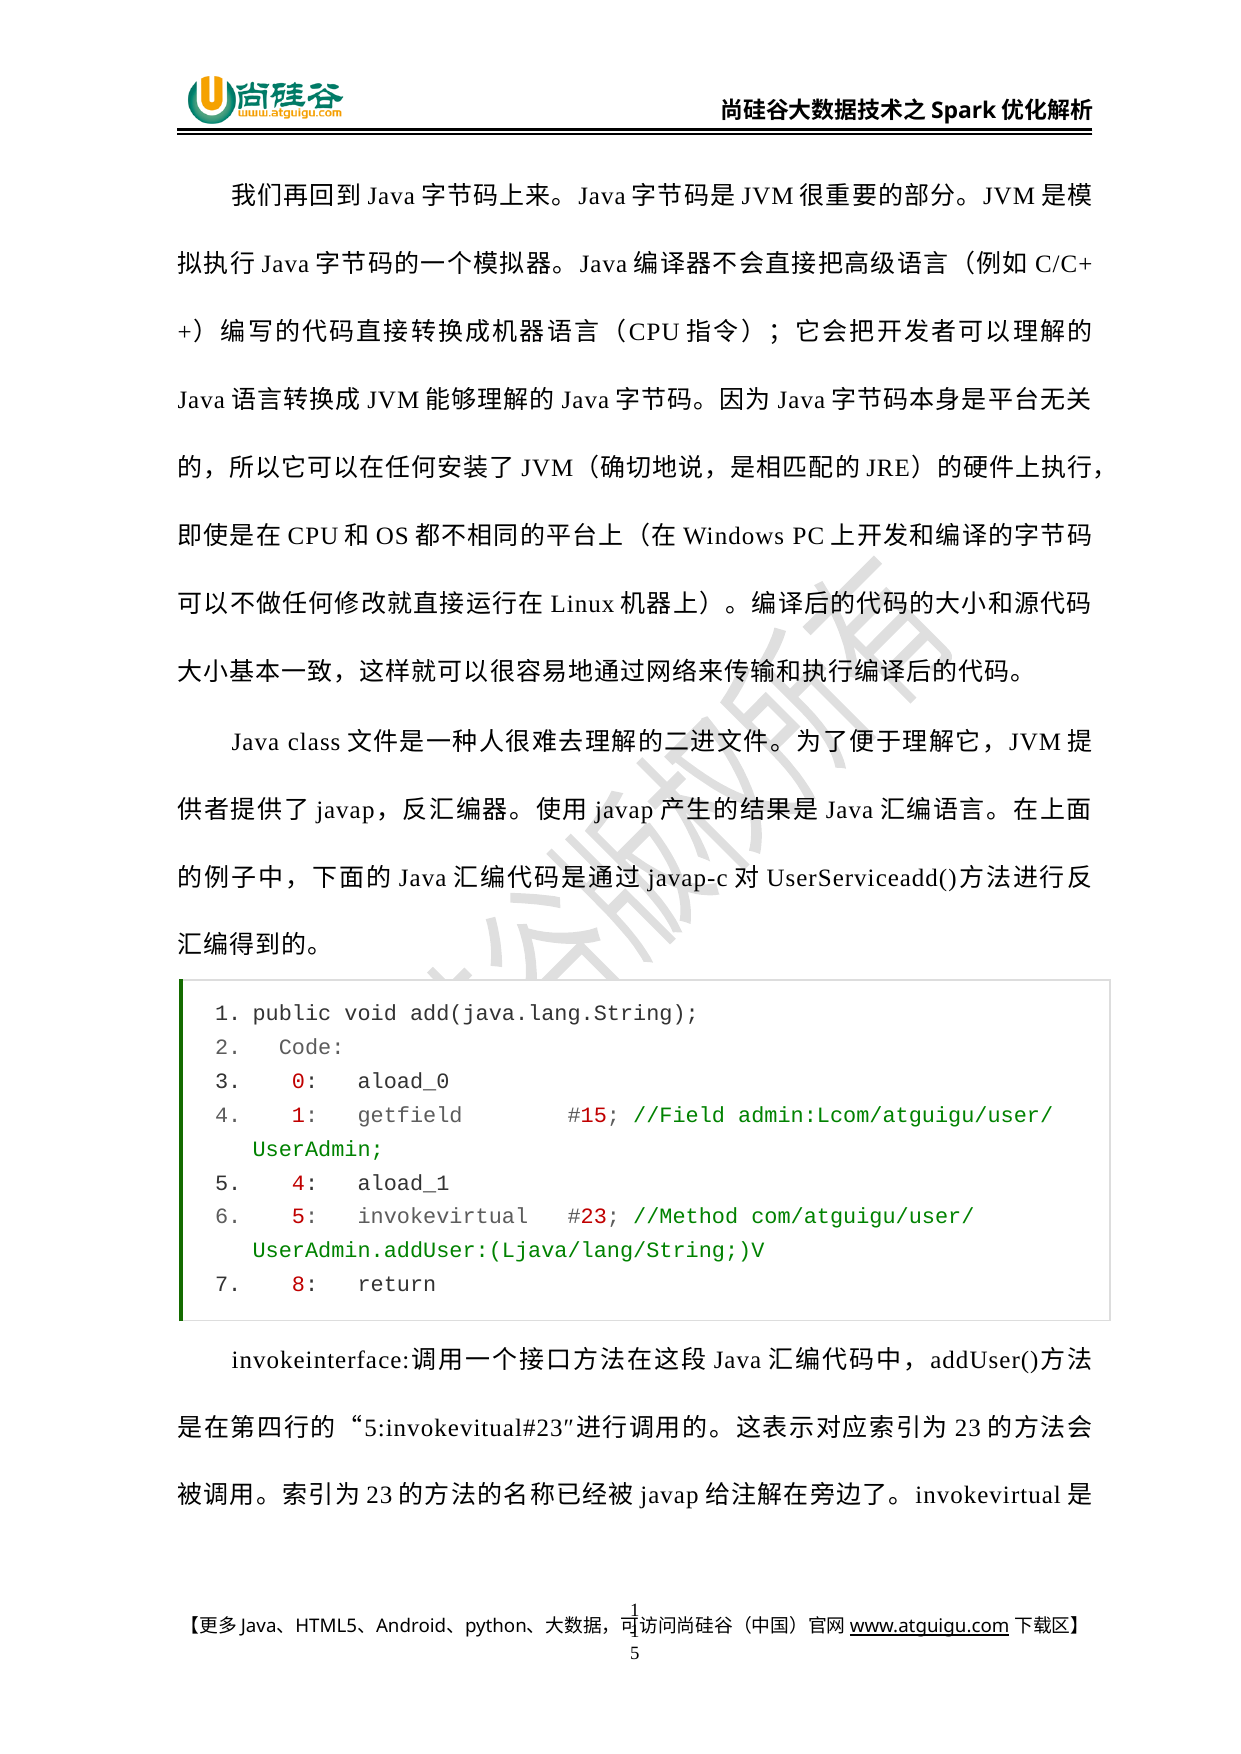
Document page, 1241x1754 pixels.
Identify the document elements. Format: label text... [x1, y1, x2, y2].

picture [177, 68, 362, 128]
list 8: return [183, 1251, 1109, 1320]
list 5: invokevirtual #23; //Method com/atguigu/user/UserAdmin.addUser:(Ljava/lang/String;)V [183, 1183, 1109, 1251]
list 4: aload_1 [183, 1149, 1109, 1183]
list 0: aload_0 [183, 1047, 1109, 1081]
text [177, 1323, 1092, 1527]
list 1: getfield #15; //Field admin:Lcom/atguigu/user/UserAdmin; [183, 1081, 1109, 1149]
list Code: [183, 1013, 1109, 1047]
text 我们再回到Java字节码上来。Java字节码是JVM很重要的部分。JVM是模拟执行Java字节码的一个模拟器。Java编译器不会直接把高级语言（例如C/C++）编写的代码直接转换成机器语言（CPU指令）；它会把开发者可以理解的Java语言转换成JVM能够理解的Java字节码。因为Java字节码本身是平台无关的，所以它可以在任何安装了JVM（确切地说，是相匹配的JRE）的硬件上执行，即使是在CPU和OS都不相同的平台上（在Windows PC上开发和编译的字节码可以不做任何修改就直接运行在Linux机器上）。编译后的代码的大小和源代码大小基本一致，这样就可以很容易地通过网络来传输和执行编译后的代码。 [177, 160, 1092, 703]
list public void add(java.lang.String); [183, 981, 1109, 1013]
text Java class文件是一种人很难去理解的二进文件。为了便于理解它，JVM提供者提供了javap，反汇编器。使用javap产生的结果是Java汇编语言。在上面的例子中，下面的Java汇编代码是通过javap-c对UserServiceadd()方法进行反汇编得到的。 [177, 705, 1092, 977]
